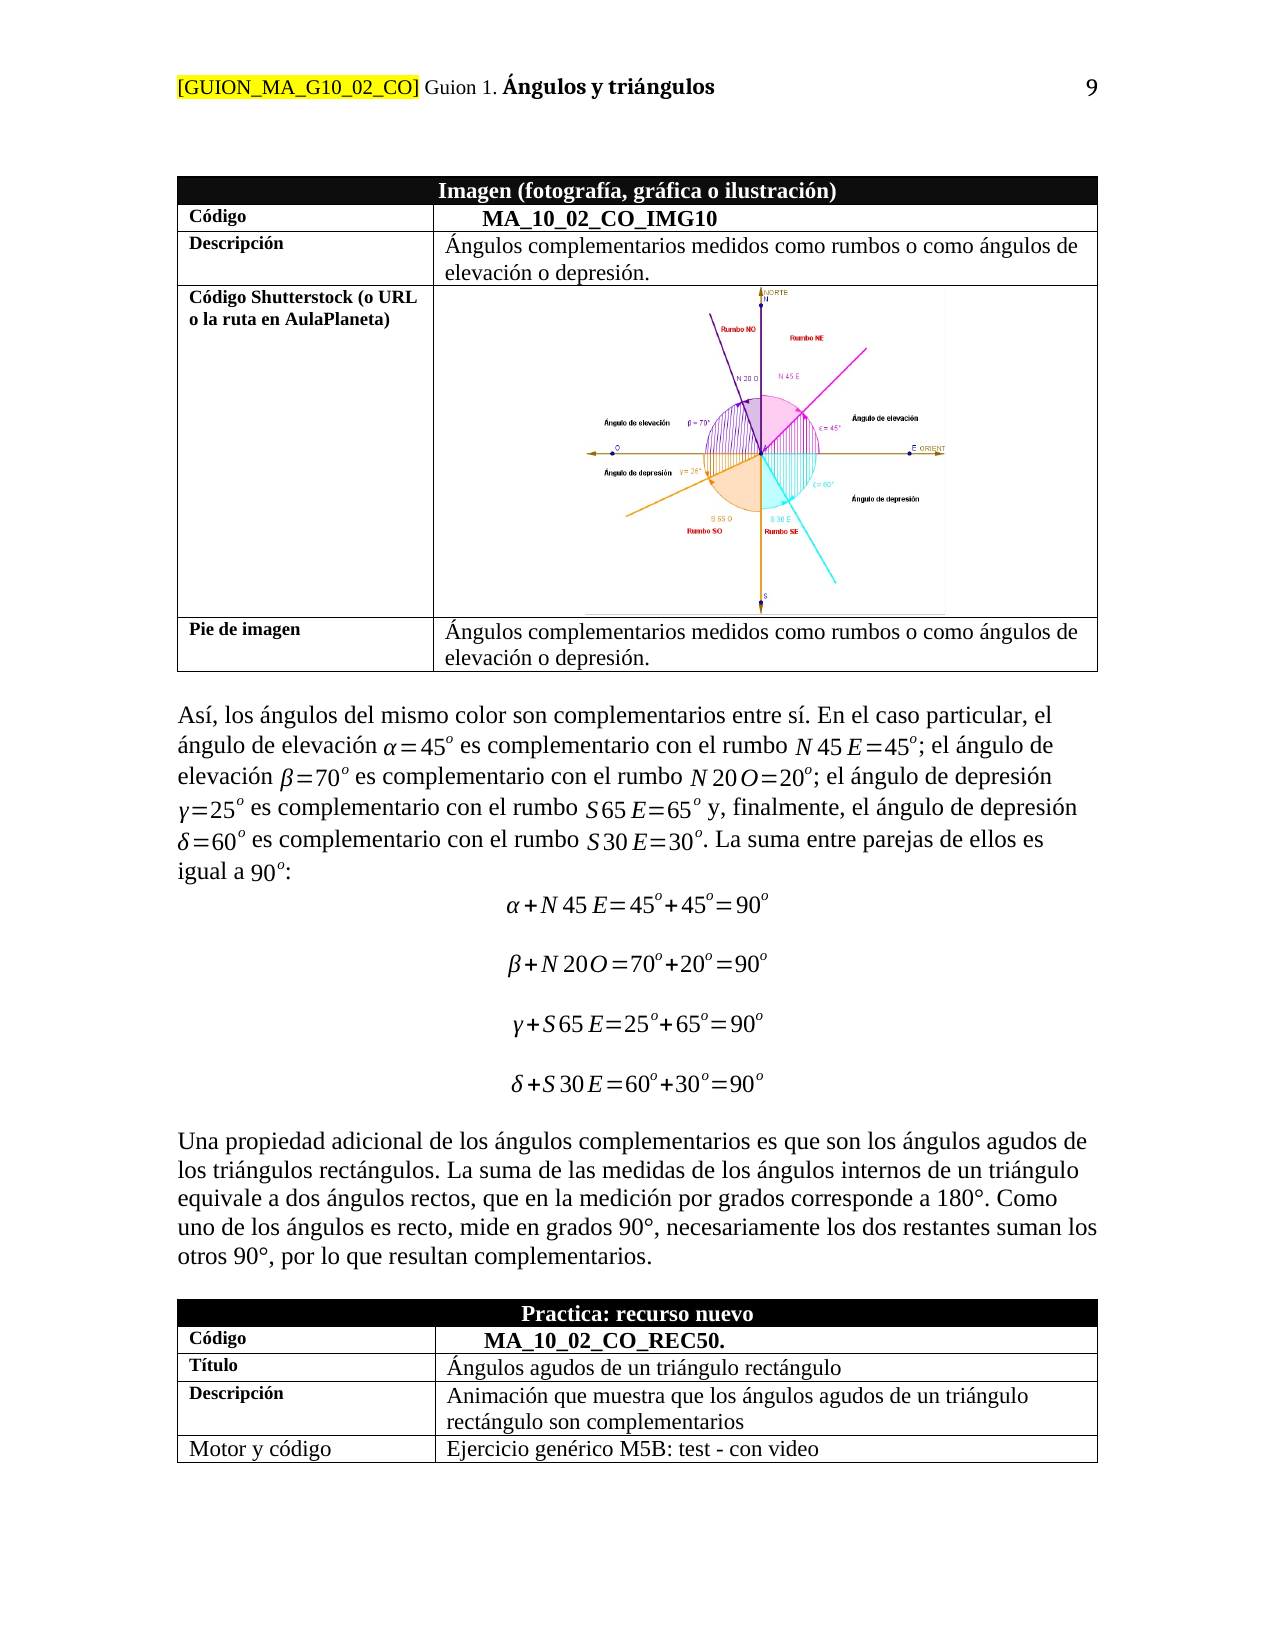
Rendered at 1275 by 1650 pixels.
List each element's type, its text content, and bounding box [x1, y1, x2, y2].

table_cell [434, 286, 585, 617]
table_header Imagen (fotografía, gráfica o ilustración) [178, 178, 1097, 204]
table_cell Código [178, 205, 433, 231]
table_cell Ángulos complementarios medidos como rumbos o como ángulos de elevación o depresión. [434, 232, 1097, 285]
table_cell Ángulos agudos de un triángulo rectángulo [436, 1354, 1097, 1381]
table_cell [946, 286, 1097, 617]
table_cell [436, 1327, 1097, 1353]
table_cell Título [178, 1354, 435, 1381]
table_cell Ejercicio genérico M5B: test - con video [436, 1436, 1097, 1462]
text Una propiedad adicional de los ángulos complementarios es que son los ángulos agudos de los triángulos rectángulos. La suma de las medidas de los ángulos internos de un triángulo equivale a dos ángulos rectos, que en la medición por grados corresponde a 180°. Como uno de los ángulos es recto, mide en grados 90°, necesariamente los dos restantes suman los otros 90°, por lo que resultan complementarios. [177, 1126, 1098, 1270]
picture [585, 286, 946, 617]
text Así, los ángulos del mismo color son complementarios entre sí. En el caso particular, el ángulo de elevación es complementario con el rumbo ; el ángulo de elevación es complementario con el rumbo ; el ángulo de depresión es complementario con el rumbo y, finalmente, el ángulo de depresión es complementario con el rumbo . La suma entre parejas de ellos es igual a : [177, 700, 1098, 886]
table_cell Pie de imagen [178, 618, 433, 671]
table_cell Código [178, 1327, 435, 1353]
table_cell Código Shutterstock (o URL o la ruta en AulaPlaneta) [178, 286, 433, 617]
table_header Practica: recurso nuevo [178, 1300, 1097, 1326]
table_cell Animación que muestra que los ángulos agudos de un triángulo rectángulo son complementarios [436, 1382, 1097, 1434]
table_cell Descripción [178, 1382, 435, 1434]
table_cell Motor y código [178, 1436, 435, 1462]
table_cell MA_10_02_CO_IMG10 [434, 205, 1097, 231]
table_cell Ángulos complementarios medidos como rumbos o como ángulos de elevación o depresión. [434, 618, 1097, 671]
table_cell Descripción [178, 232, 433, 285]
